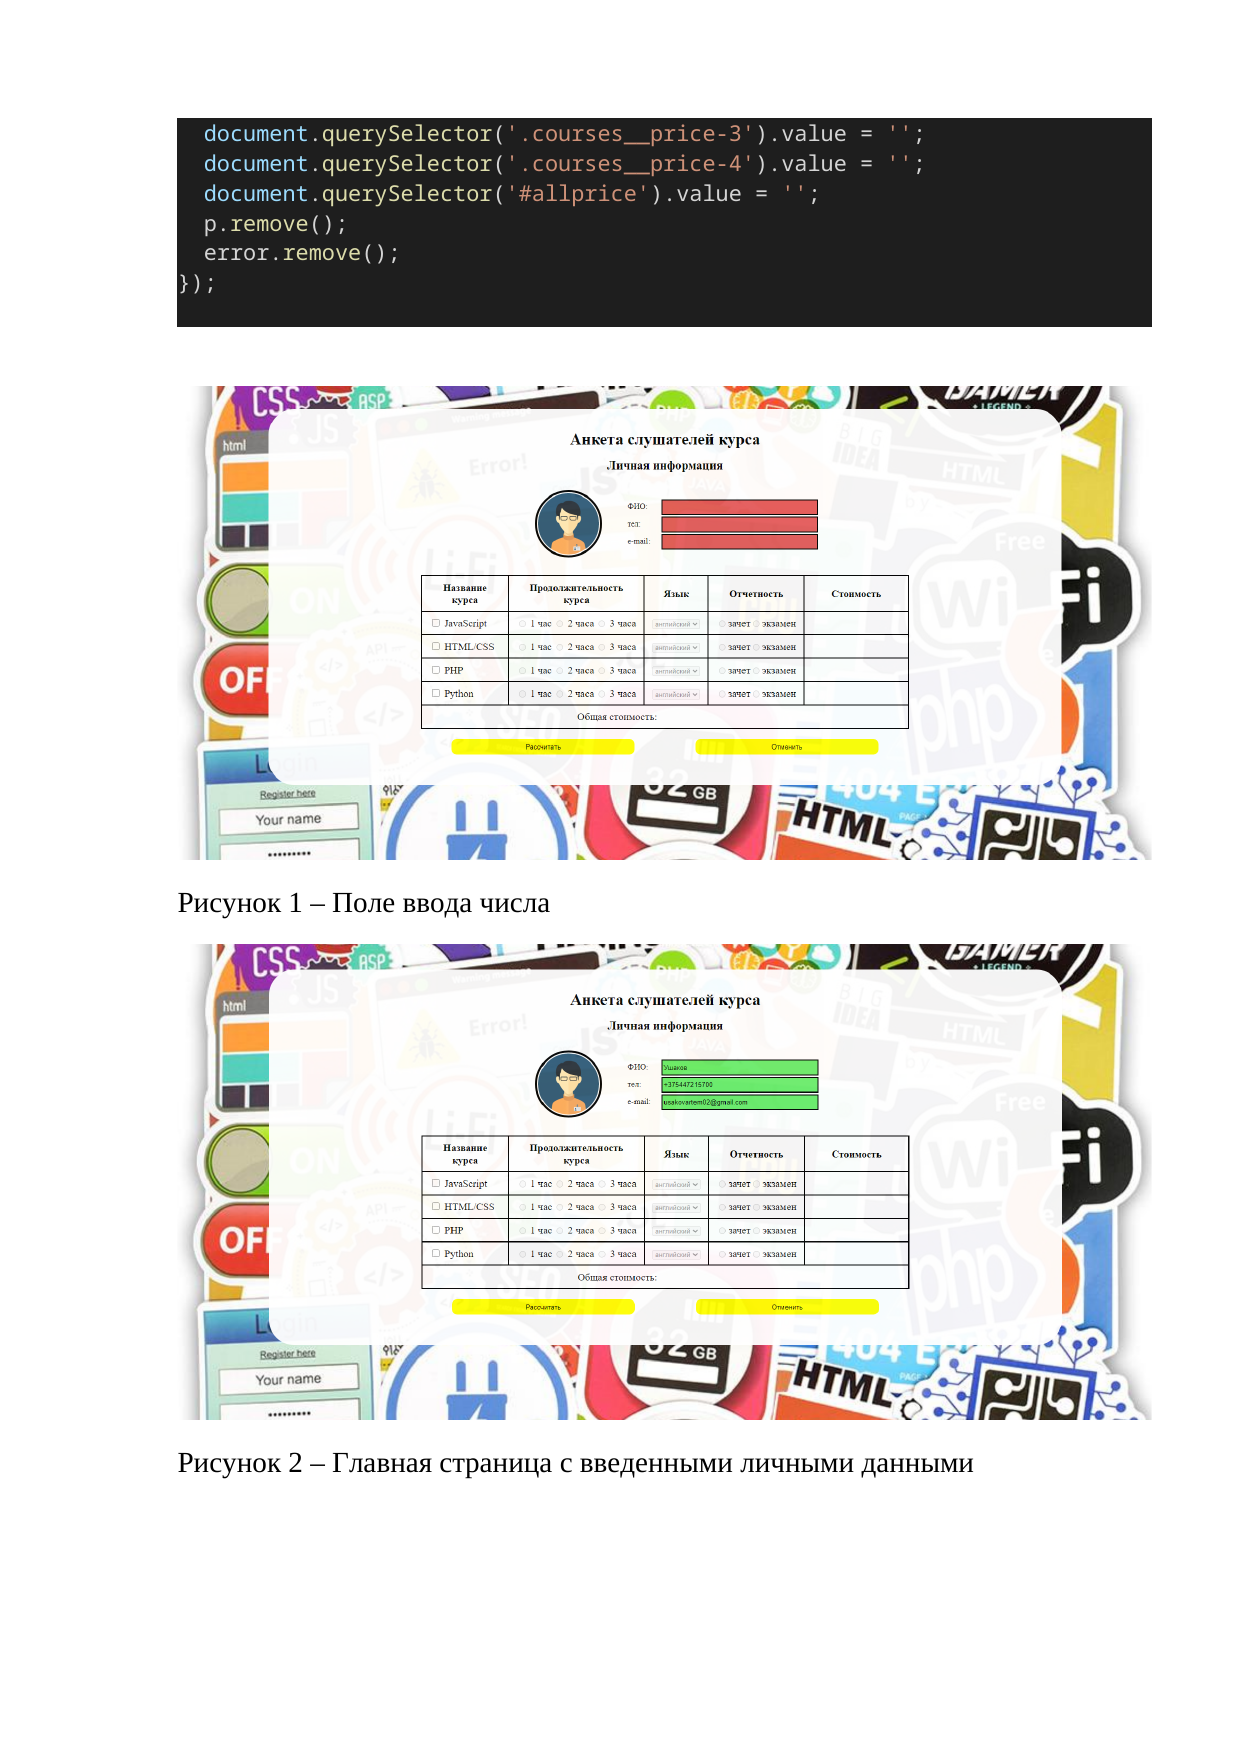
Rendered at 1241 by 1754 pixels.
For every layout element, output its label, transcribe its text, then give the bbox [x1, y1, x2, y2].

text error.remove(); [177, 237, 1152, 267]
picture [177, 386, 1152, 860]
text Рисунок 2 – Главная страница с введенными личными данными [177, 1445, 1152, 1478]
text document.querySelector('.courses__price-3').value = ''; [177, 118, 1152, 148]
text Рисунок 1 – Поле ввода числа [177, 885, 1152, 918]
text document.querySelector('#allprice').value = ''; [177, 178, 1152, 207]
text document.querySelector('.courses__price-4').value = ''; [177, 148, 1152, 178]
text }); [177, 267, 1152, 297]
text p.remove(); [177, 207, 1152, 237]
picture [177, 944, 1152, 1420]
